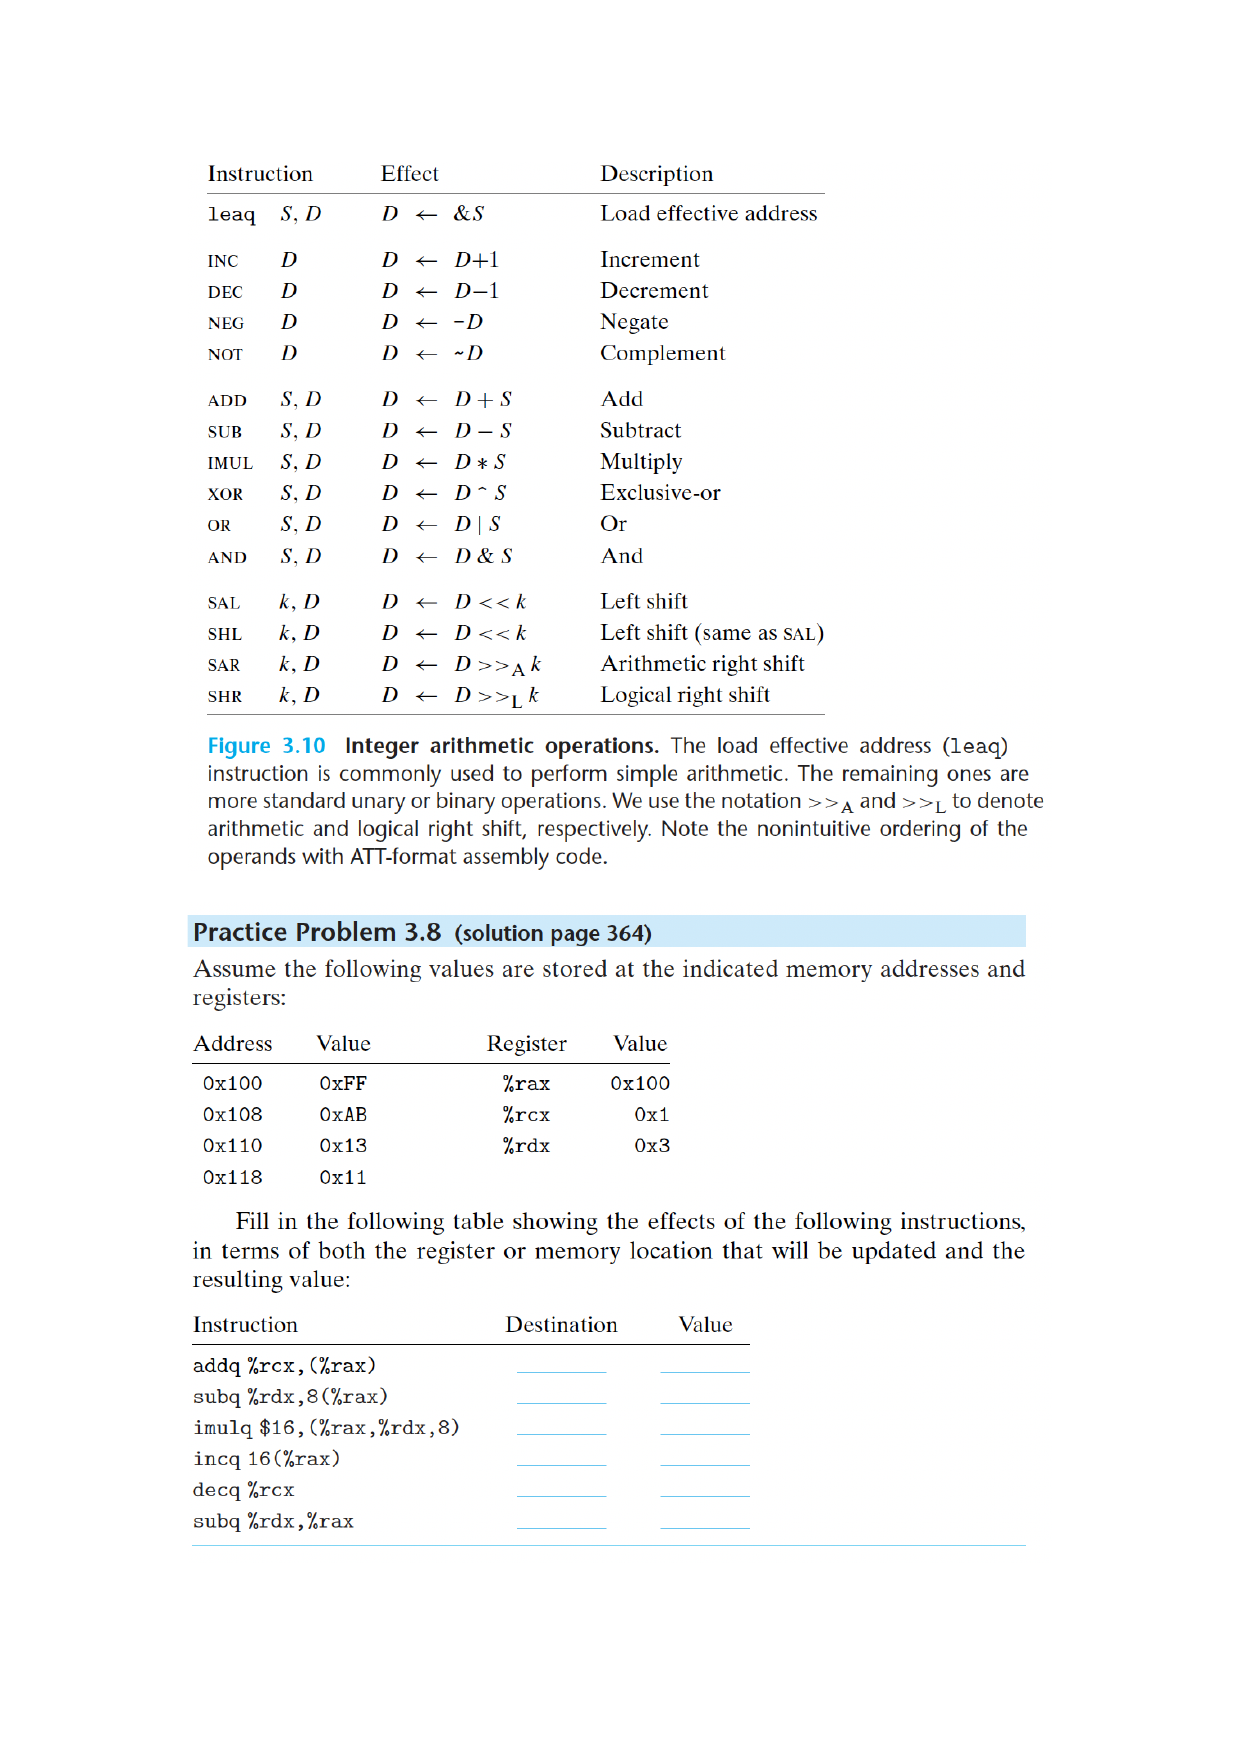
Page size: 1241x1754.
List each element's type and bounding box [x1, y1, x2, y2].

picture [187, 902, 1053, 1563]
picture [187, 162, 1052, 871]
